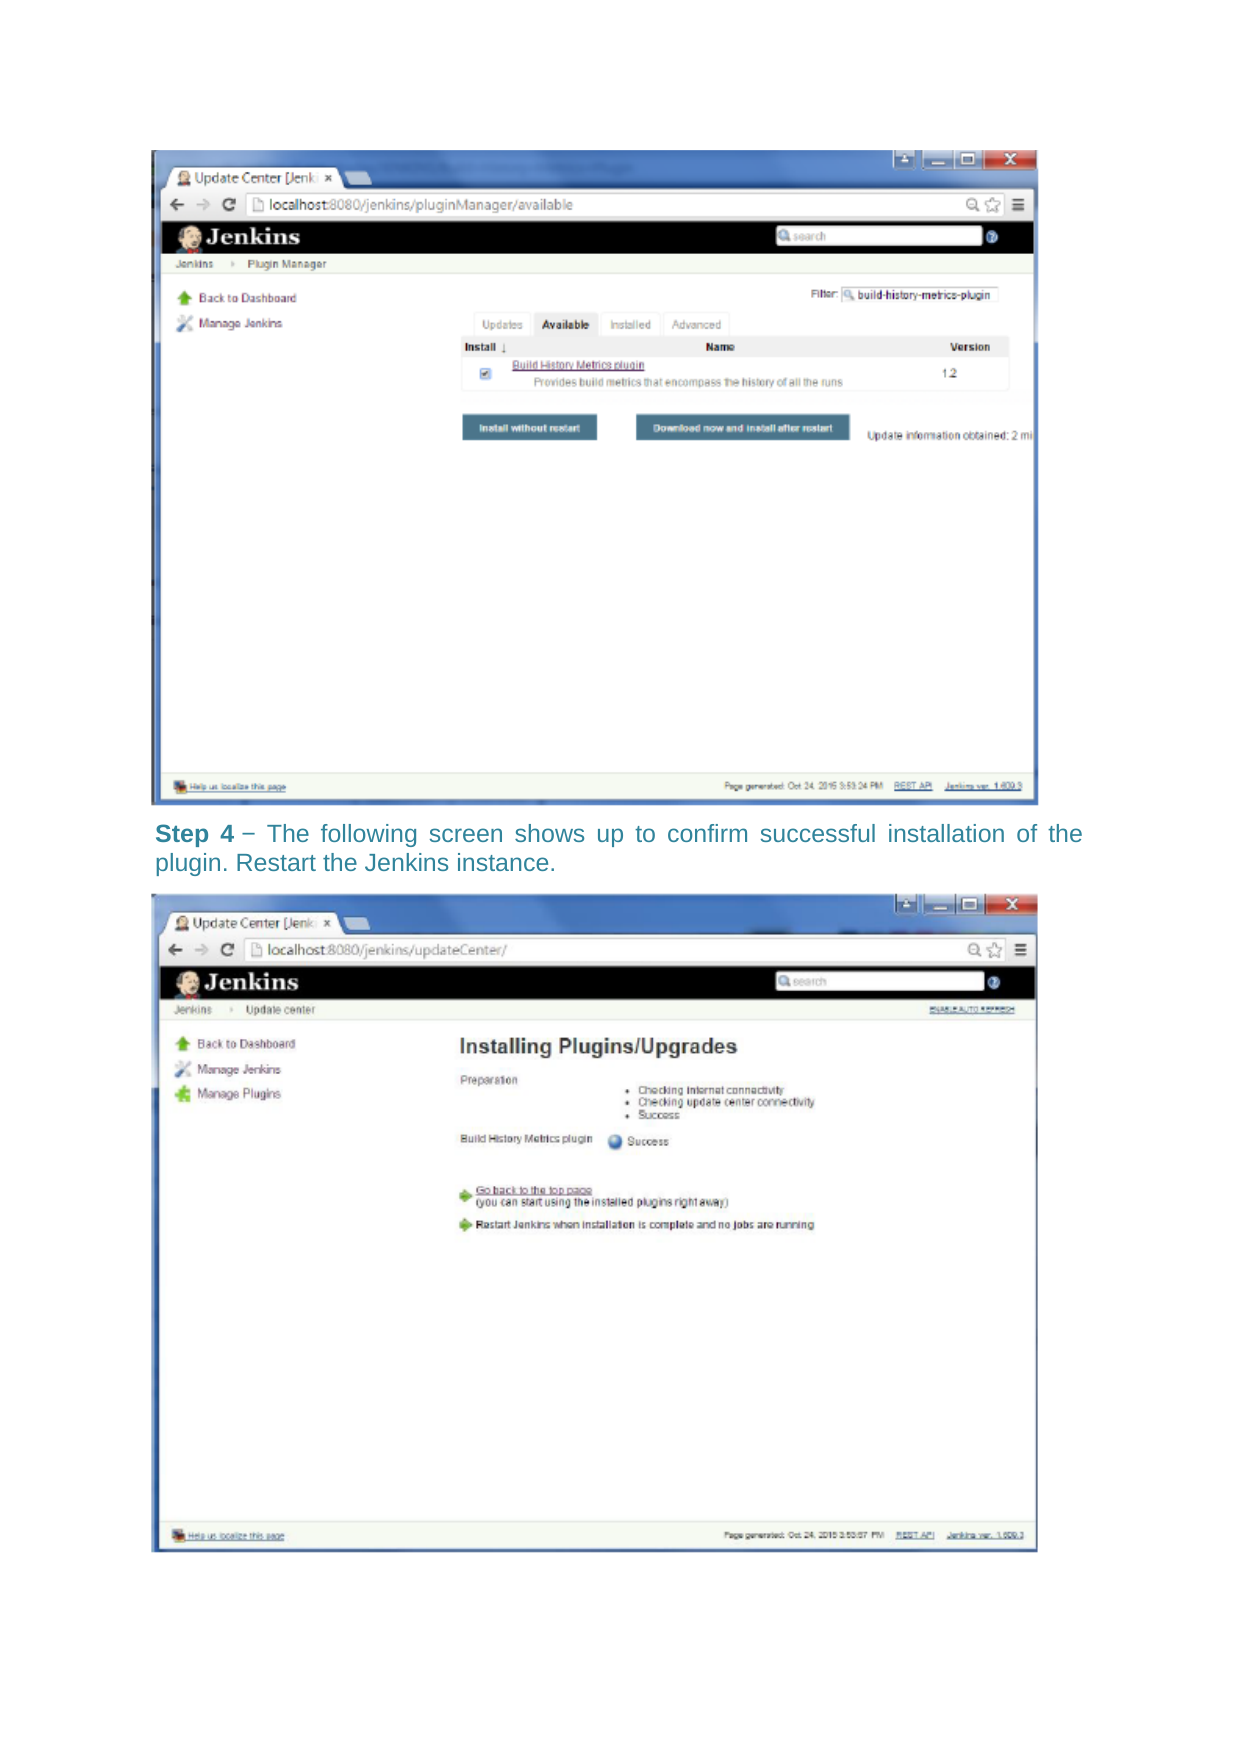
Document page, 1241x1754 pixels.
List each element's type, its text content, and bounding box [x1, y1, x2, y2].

picture [150, 150, 1040, 807]
picture [150, 891, 1041, 1554]
text Step 4 − The following screen shows up to confirm successful installation of the plugin. Restart the Jenkins instance. [155, 819, 1085, 877]
